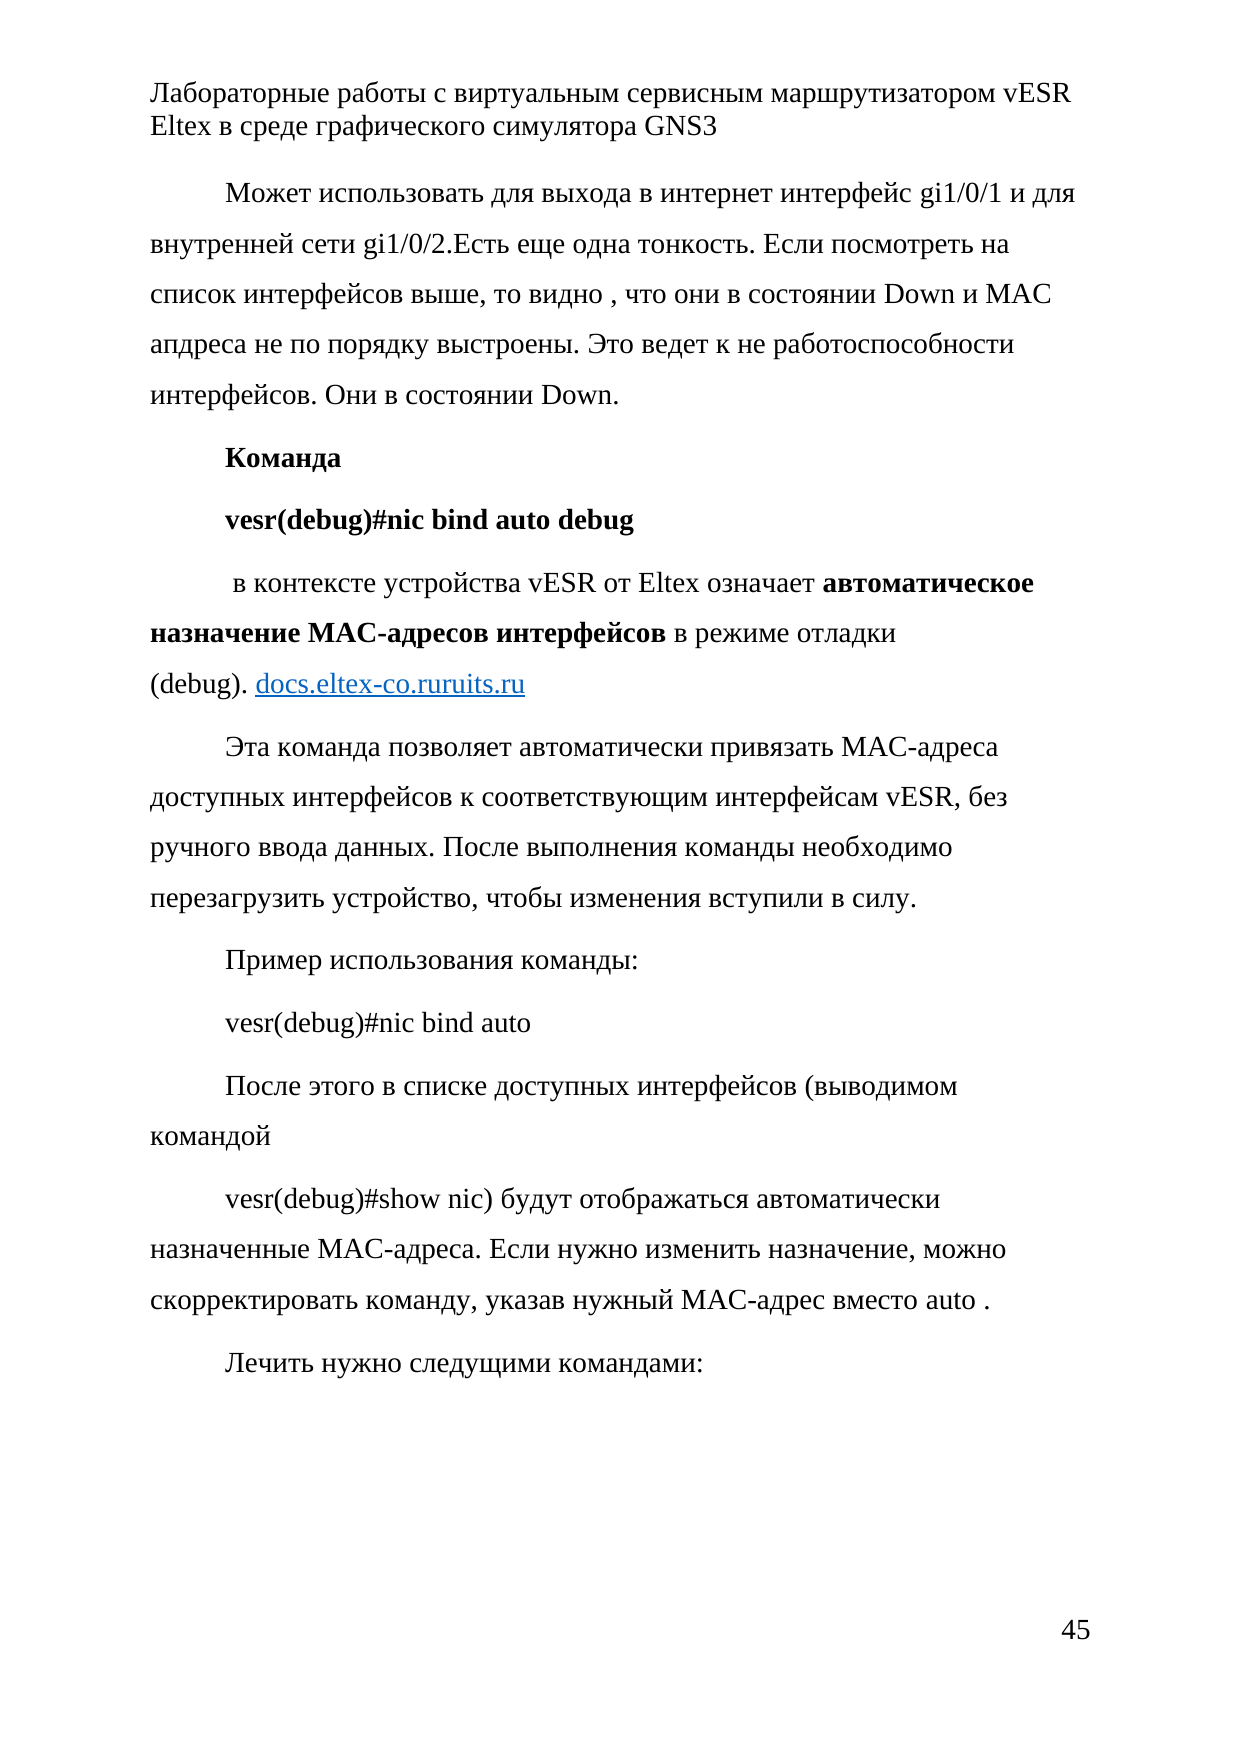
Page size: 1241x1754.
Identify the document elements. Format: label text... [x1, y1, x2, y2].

text После этого в списке доступных интерфейсов (выводимом командой [150, 1068, 1090, 1152]
text Команда [150, 440, 1090, 473]
text Эта команда позволяет автоматически привязать MAC-адреса доступных интерфейсов к соответствующим интерфейсам vESR, без ручного ввода данных. После выполнения команды необходимо перезагрузить устройство, чтобы изменения вступили в силу. [150, 729, 1090, 913]
text Лечить нужно следущими командами: [150, 1345, 1090, 1378]
text в контексте устройства vESR от Eltex означает автоматическое назначение MAC-адресов интерфейсов в режиме отладки (debug). docs.eltex-co.ruruits.ru [150, 565, 1090, 699]
text Пример использования команды: [150, 942, 1090, 976]
text vesr(debug)#nic bind auto debug [150, 502, 1090, 536]
text vesr(debug)#nic bind auto [150, 1005, 1090, 1039]
text Может использовать для выхода в интернет интерфейс gi1/0/1 и для внутренней сети gi1/0/2.Есть еще одна тонкость. Если посмотреть на список интерфейсов выше, то видно , что они в состоянии Down и МАС апдреса не по порядку выстроены. Это ведет к не работоспособности интерфейсов. Они в состоянии Down. [150, 176, 1090, 410]
text vesr(debug)#show nic) будут отображаться автоматически назначенные MAC-адреса. Если нужно изменить назначение, можно скорректировать команду, указав нужный MAC-адрес вместо auto . [150, 1181, 1090, 1315]
